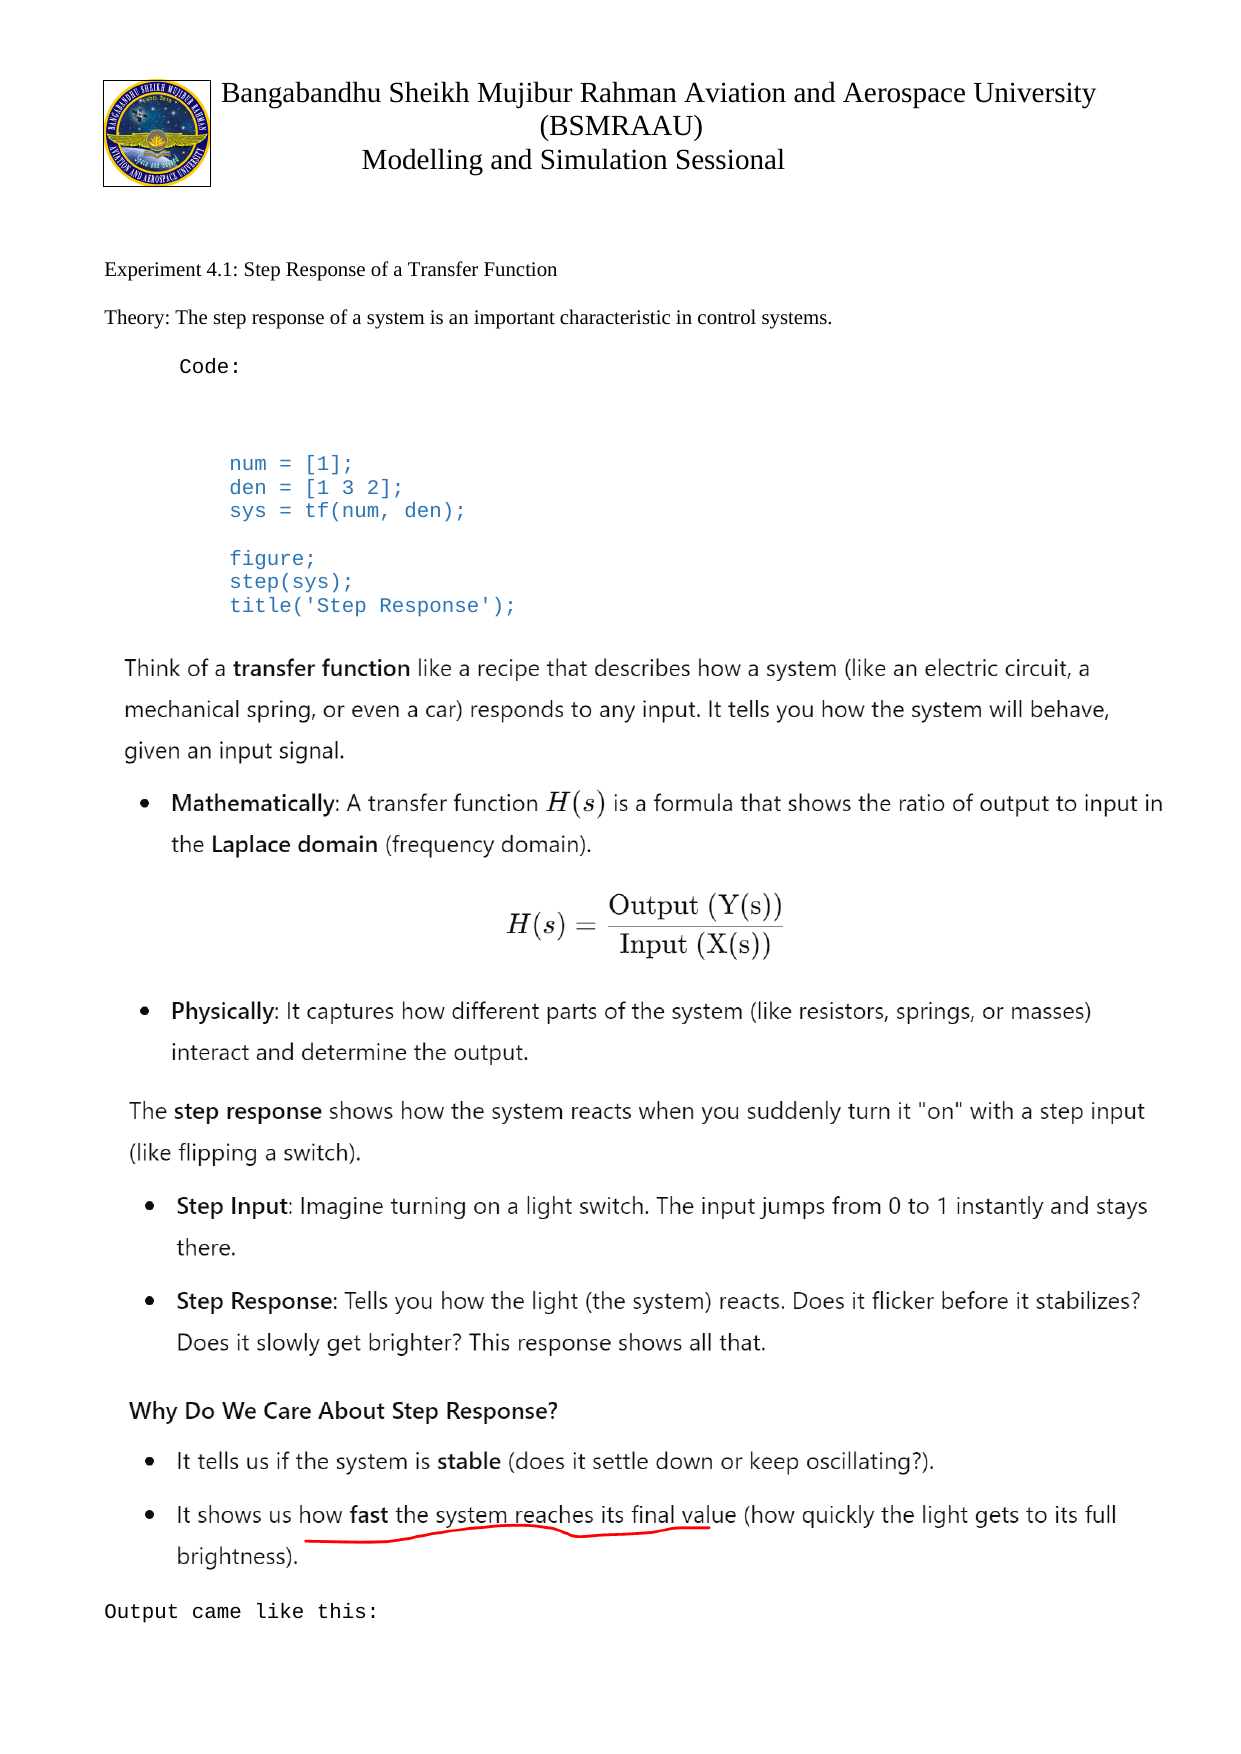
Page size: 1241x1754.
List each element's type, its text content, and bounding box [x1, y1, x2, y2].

text num = [1]; [179, 453, 1138, 477]
text Code: [179, 356, 1138, 379]
picture [104, 81, 210, 186]
text sys = tf(num, den); [179, 500, 1138, 524]
text Output came like this: [104, 1601, 1138, 1624]
text den = [1 3 2]; [179, 477, 1138, 500]
text Theory: The step response of a system is an important characteristic in control systems. [104, 305, 1138, 329]
text Experiment 4.1: Step Response of a Transfer Function [104, 257, 1138, 281]
text step(sys); [179, 571, 1138, 595]
text title('Step Response'); [179, 595, 1138, 618]
picture [104, 642, 1173, 1601]
text figure; [179, 548, 1138, 571]
